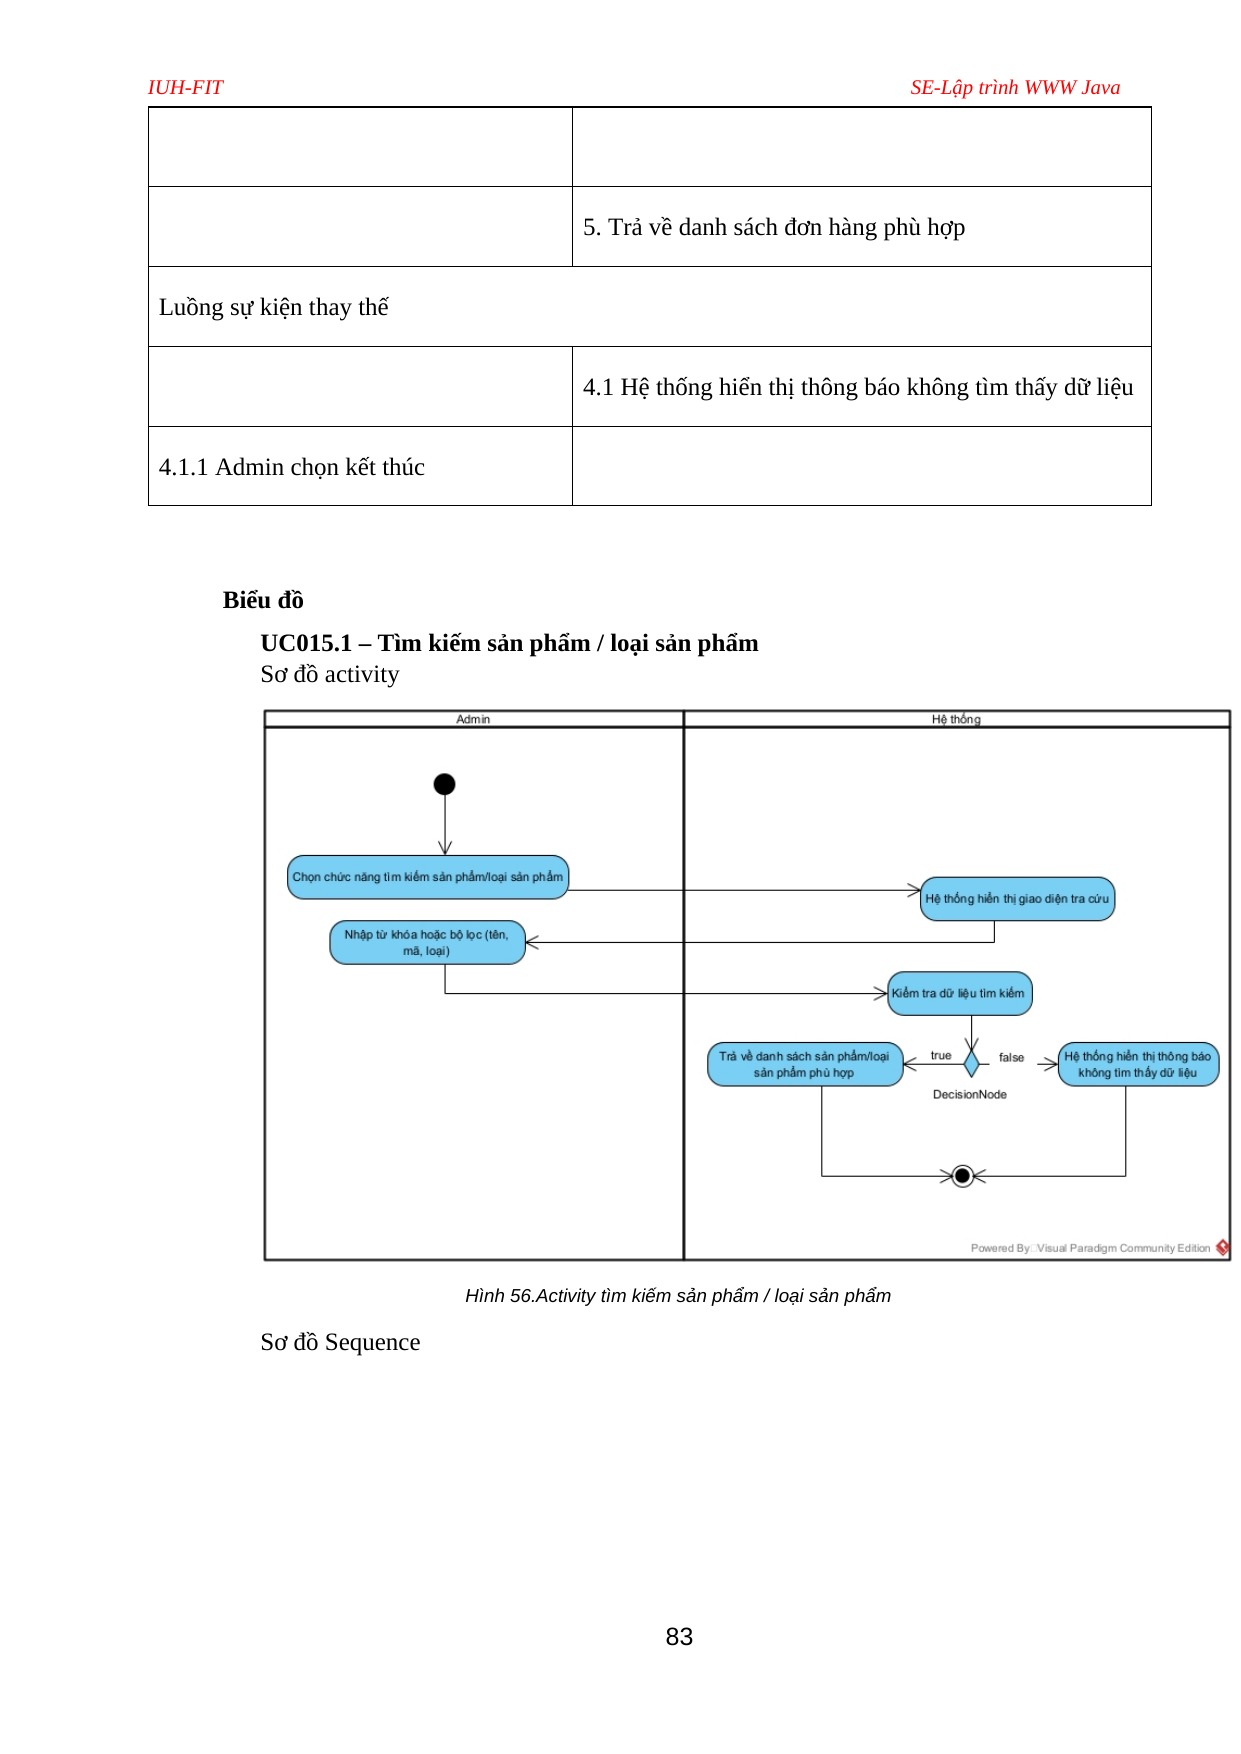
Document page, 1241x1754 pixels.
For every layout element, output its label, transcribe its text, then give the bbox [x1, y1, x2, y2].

list Biểu đồ [223, 585, 1152, 614]
table_cell 5. Trả về danh sách đơn hàng phù hợp [573, 187, 1151, 266]
picture [260, 707, 1236, 1266]
table_cell [149, 187, 572, 266]
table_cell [573, 108, 1151, 186]
table_cell Luồng sự kiện thay thế [149, 267, 1151, 346]
table_cell [573, 427, 1151, 505]
table_cell 4.1 Hệ thống hiển thị thông báo không tìm thấy dữ liệu [573, 347, 1151, 426]
text Hình 56.Activity tìm kiếm sản phẩm / loại sản phẩm [148, 1284, 1152, 1306]
text Sơ đồ activity [260, 659, 1152, 688]
table_cell [149, 347, 572, 426]
list UC015.1 – Tìm kiếm sản phẩm / loại sản phẩm [260, 628, 1152, 657]
text Sơ đồ Sequence [260, 1327, 1152, 1356]
table_cell 4.1.1 Admin chọn kết thúc [149, 427, 572, 505]
table_cell [149, 108, 572, 186]
